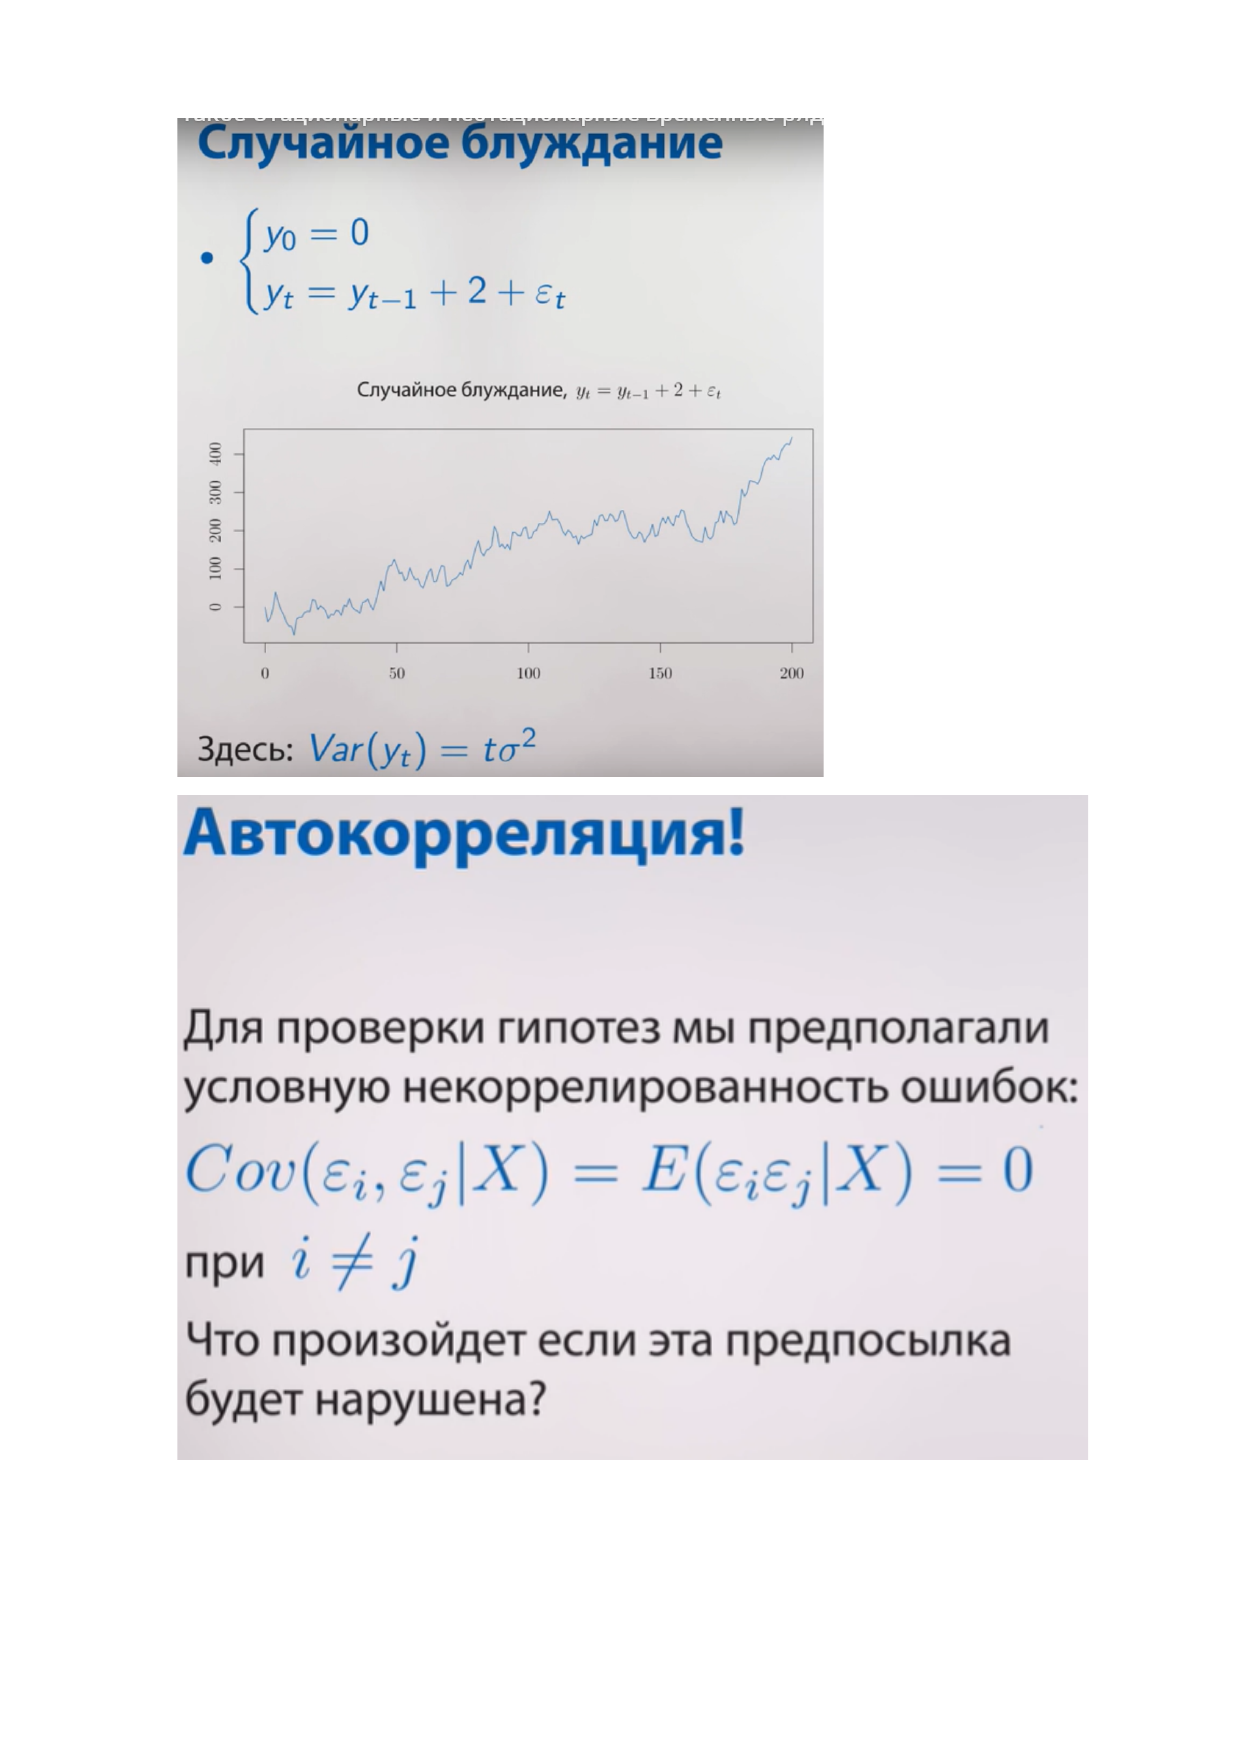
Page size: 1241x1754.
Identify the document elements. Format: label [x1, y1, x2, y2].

picture [177, 795, 1089, 1460]
picture [177, 118, 824, 777]
